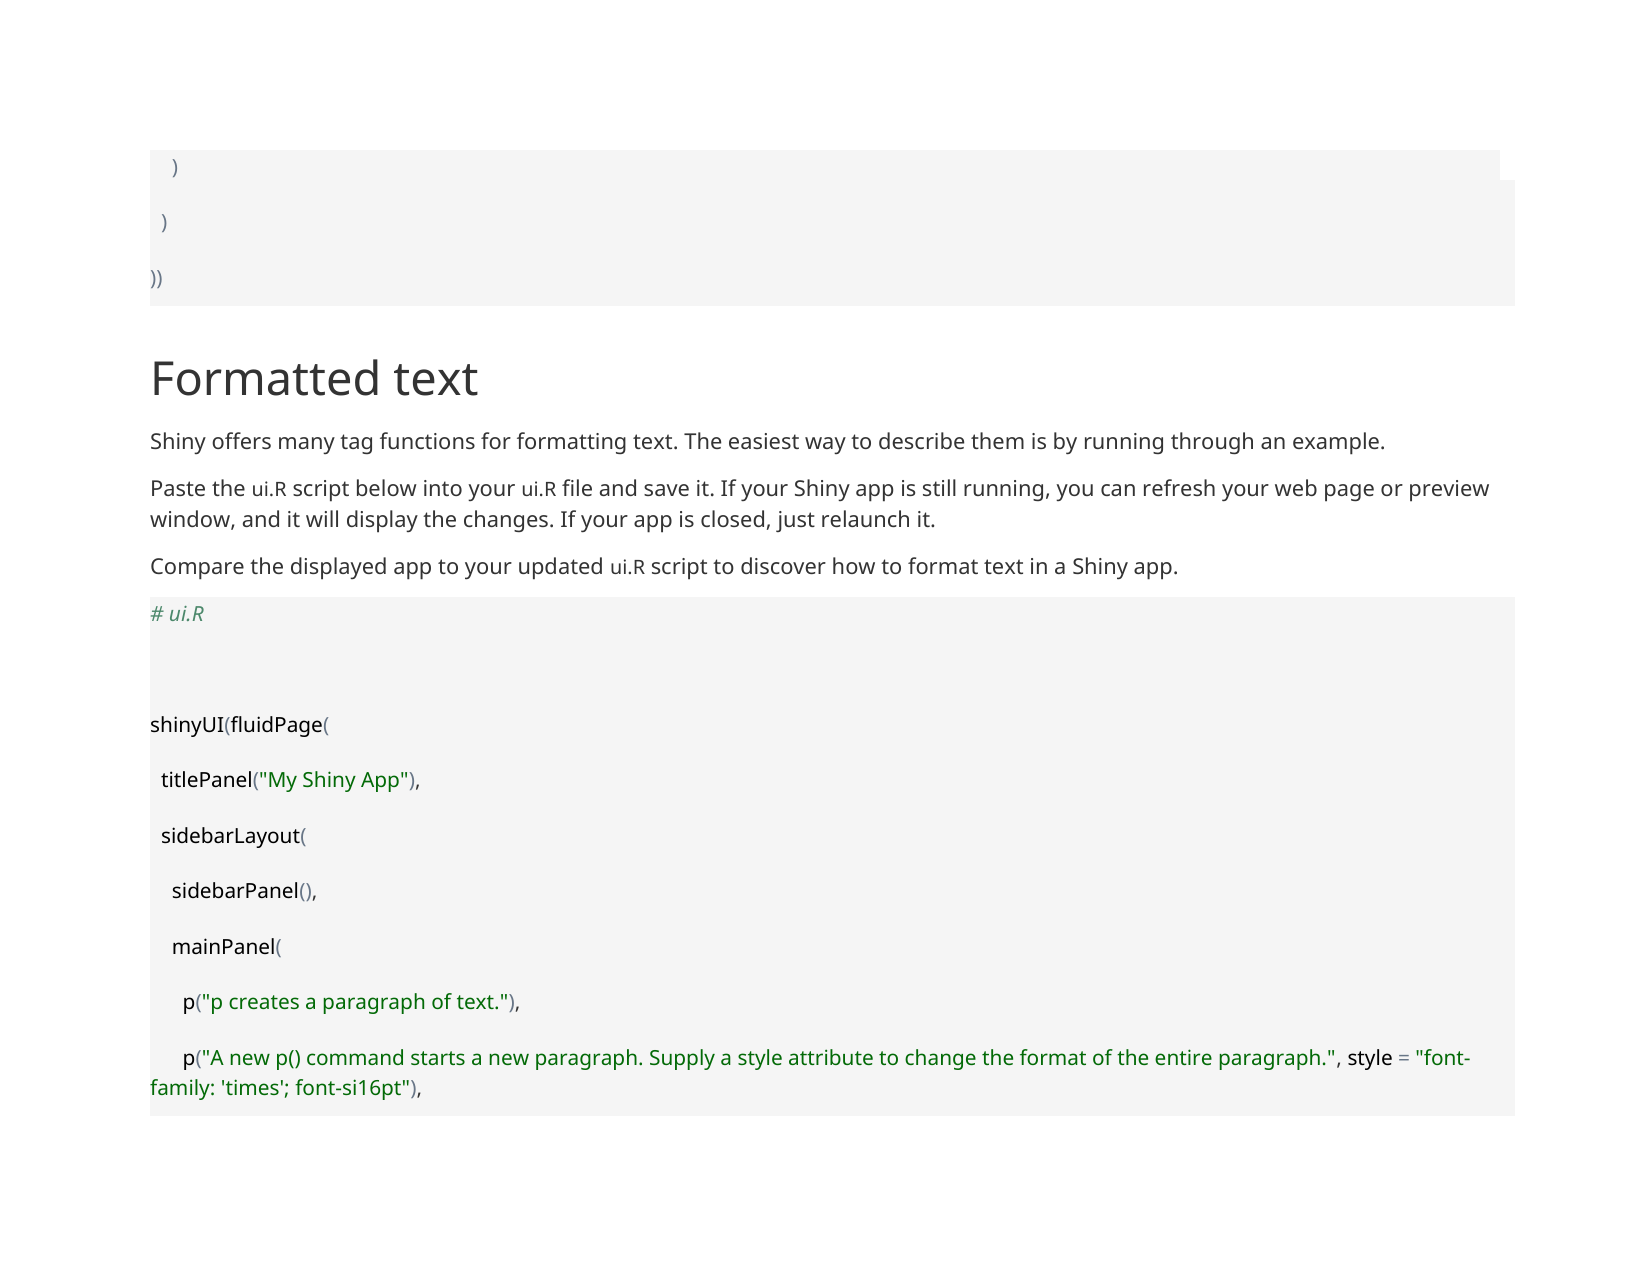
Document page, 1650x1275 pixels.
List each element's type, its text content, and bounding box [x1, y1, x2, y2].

text mainPanel( [150, 930, 1515, 960]
text ) [150, 206, 1515, 236]
text sidebarPanel(), [150, 874, 1515, 905]
text titlePanel("My Shiny App"), [150, 763, 1515, 794]
text Paste the ui.R script below into your ui.R file and save it. If your Shiny app is still running, you can refresh your web page or preview window, and it will display the changes. If your app is closed, just relaunch it. [150, 472, 1500, 534]
text sidebarLayout( [150, 819, 1515, 849]
text p("p creates a paragraph of text."), [150, 985, 1515, 1016]
text ) [150, 150, 1500, 181]
text shinyUI(fluidPage( [150, 708, 1515, 738]
text Formatted text [150, 345, 1500, 409]
text p("A new p() command starts a new paragraph. Supply a style attribute to change the format of the entire paragraph.", style = "font-family: 'times'; font-si16pt"), [150, 1041, 1515, 1116]
text Compare the displayed app to your updated ui.R script to discover how to format text in a Shiny app. [150, 550, 1500, 581]
text )) [150, 261, 1515, 306]
text # ui.R [150, 597, 1515, 627]
text Shiny offers many tag functions for formatting text. The easiest way to describe them is by running through an example. [150, 425, 1500, 456]
